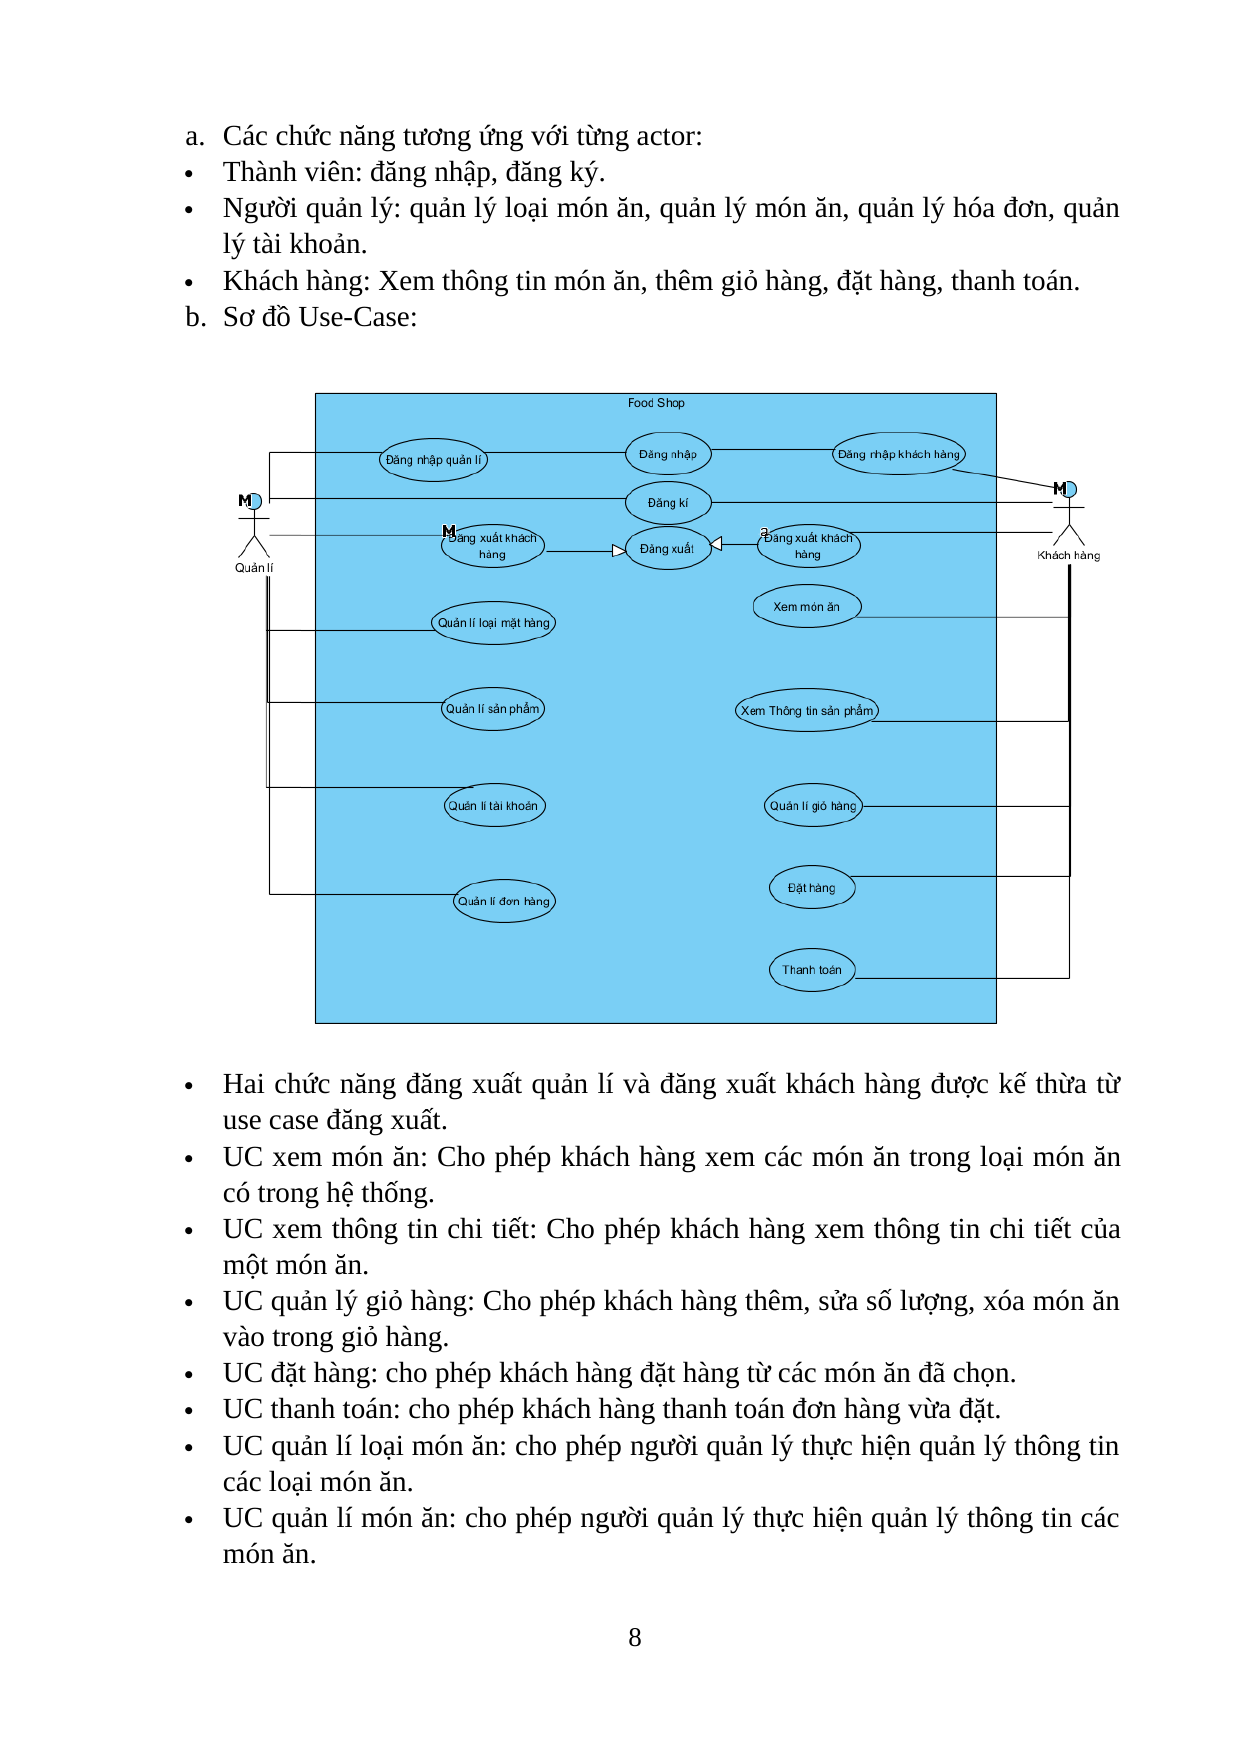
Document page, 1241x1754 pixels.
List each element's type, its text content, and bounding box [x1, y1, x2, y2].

picture [185, 351, 1160, 1047]
list UC thanh toán: cho phép khách hàng thanh toán đơn hàng vừa đặt. [185, 1392, 1122, 1425]
list UC xem thông tin chi tiết: Cho phép khách hàng xem thông tin chi tiết của một món ăn. [185, 1211, 1122, 1281]
list UC quản lý giỏ hàng: Cho phép khách hàng thêm, sửa số lượng, xóa món ăn vào trong giỏ hàng. [185, 1283, 1122, 1353]
list UC xem món ăn: Cho phép khách hàng xem các món ăn trong loại món ăn có trong hệ thống. [185, 1139, 1122, 1208]
list Các chức năng tương ứng với từng actor: [185, 118, 1122, 152]
list Sơ đồ Use-Case: [185, 299, 1122, 332]
list Người quản lý: quản lý loại món ăn, quản lý món ăn, quản lý hóa đơn, quản lý tài khoản. [185, 190, 1122, 260]
list Khách hàng: Xem thông tin món ăn, thêm giỏ hàng, đặt hàng, thanh toán. [185, 263, 1122, 296]
list UC quản lí loại món ăn: cho phép người quản lý thực hiện quản lý thông tin các loại món ăn. [185, 1428, 1122, 1497]
list Hai chức năng đăng xuất quản lí và đăng xuất khách hàng được kế thừa từ use case đăng xuất. [185, 1066, 1122, 1136]
list Thành viên: đăng nhập, đăng ký. [185, 154, 1122, 188]
list UC đặt hàng: cho phép khách hàng đặt hàng từ các món ăn đã chọn. [185, 1356, 1122, 1389]
list UC quản lí món ăn: cho phép người quản lý thực hiện quản lý thông tin các món ăn. [185, 1500, 1122, 1570]
